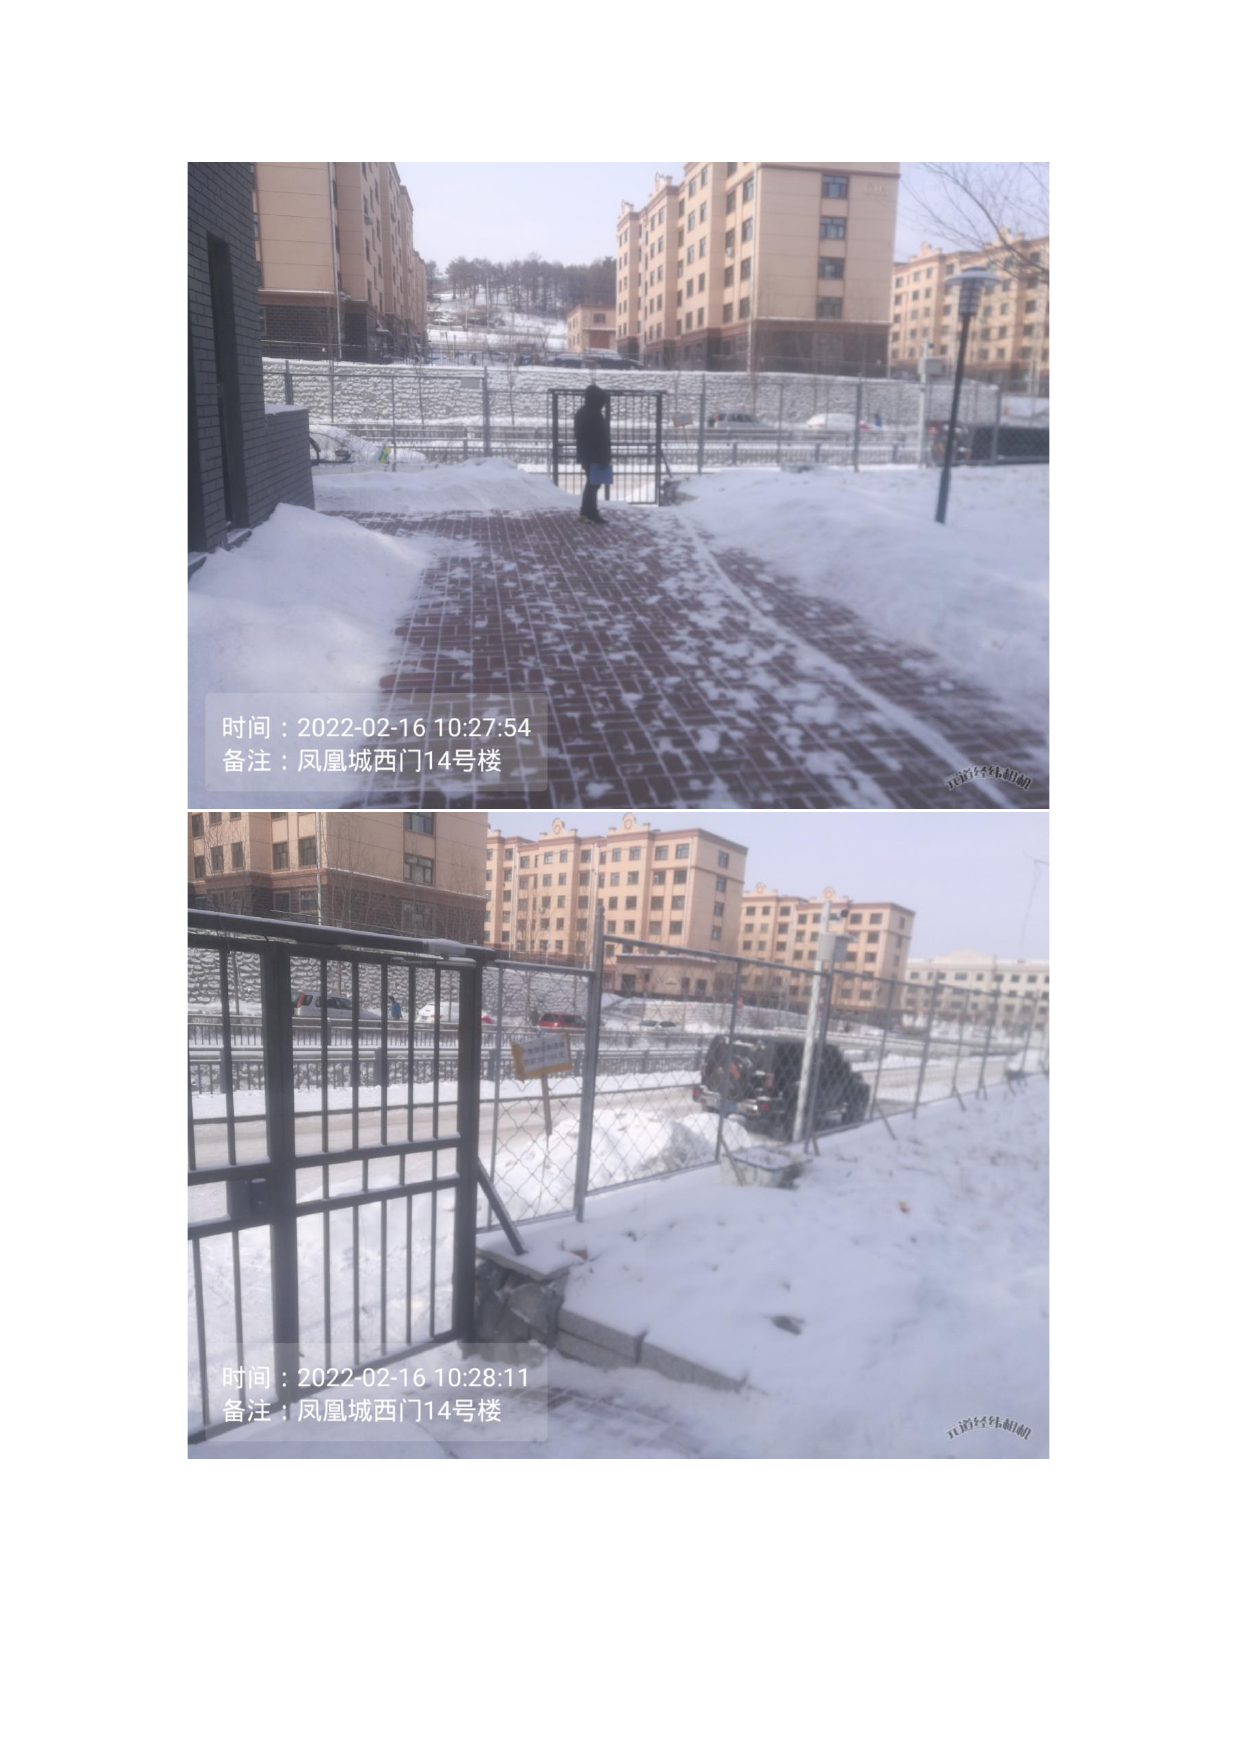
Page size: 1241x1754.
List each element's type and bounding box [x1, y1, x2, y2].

picture [187, 162, 1050, 809]
picture [187, 812, 1050, 1459]
